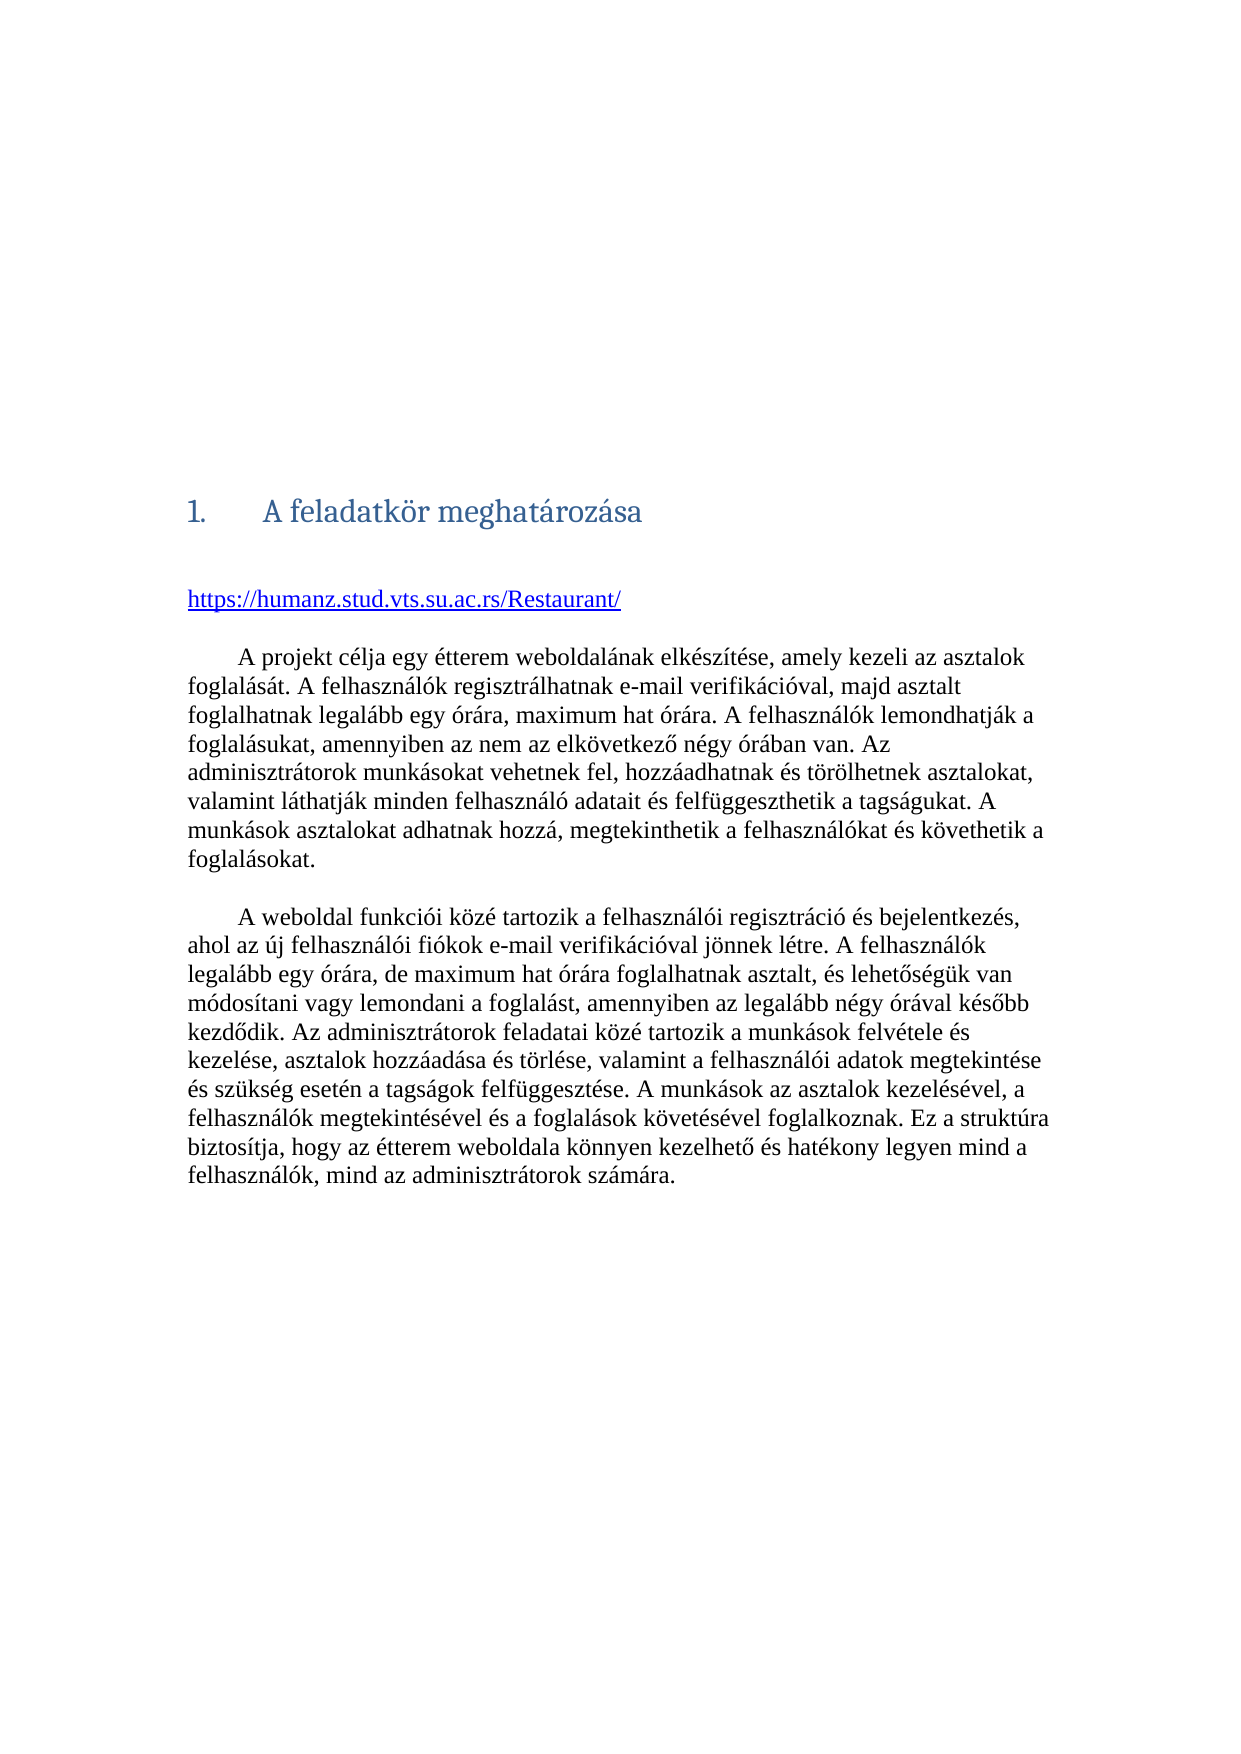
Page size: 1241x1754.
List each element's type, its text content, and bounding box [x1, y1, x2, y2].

subtitle A feladatkör meghatározása [187, 492, 1053, 531]
text https://humanz.stud.vts.su.ac.rs/Restaurant/ [187, 584, 1053, 613]
text A projekt célja egy étterem weboldalának elkészítése, amely kezeli az asztalok foglalását. A felhasználók regisztrálhatnak e-mail verifikációval, majd asztalt foglalhatnak legalább egy órára, maximum hat órára. A felhasználók lemondhatják a foglalásukat, amennyiben az nem az elkövetkező négy órában van. Az adminisztrátorok munkásokat vehetnek fel, hozzáadhatnak és törölhetnek asztalokat, valamint láthatják minden felhasználó adatait és felfüggeszthetik a tagságukat. A munkások asztalokat adhatnak hozzá, megtekinthetik a felhasználókat és követhetik a foglalásokat. [187, 642, 1053, 872]
text A weboldal funkciói közé tartozik a felhasználói regisztráció és bejelentkezés, ahol az új felhasználói fiókok e-mail verifikációval jönnek létre. A felhasználók legalább egy órára, de maximum hat órára foglalhatnak asztalt, és lehetőségük van módosítani vagy lemondani a foglalást, amennyiben az legalább négy órával később kezdődik. Az adminisztrátorok feladatai közé tartozik a munkások felvétele és kezelése, asztalok hozzáadása és törlése, valamint a felhasználói adatok megtekintése és szükség esetén a tagságok felfüggesztése. A munkások az asztalok kezelésével, a felhasználók megtekintésével és a foglalások követésével foglalkoznak. Ez a struktúra biztosítja, hogy az étterem weboldala könnyen kezelhető és hatékony legyen mind a felhasználók, mind az adminisztrátorok számára. [187, 902, 1053, 1189]
